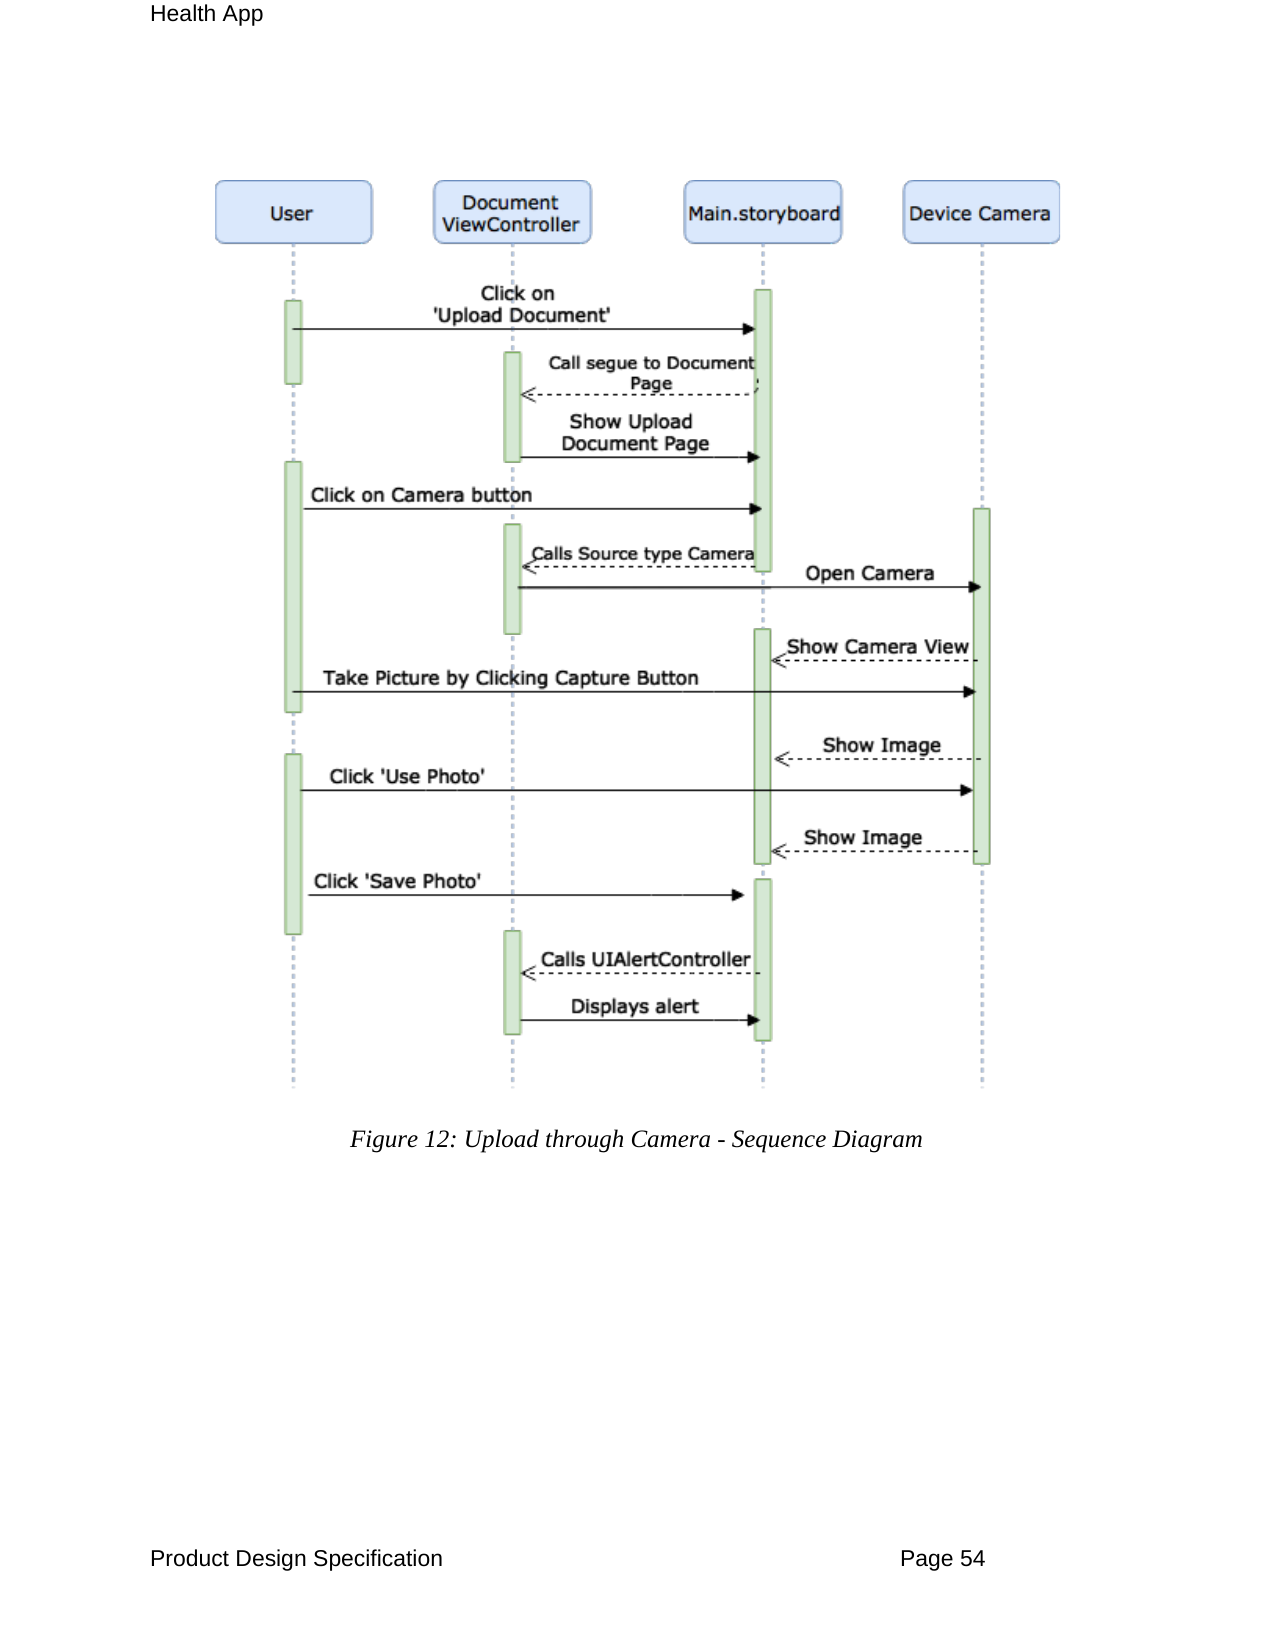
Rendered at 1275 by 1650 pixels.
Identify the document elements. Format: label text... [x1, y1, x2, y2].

text Figure 12: Upload through Camera - Sequence Diagram [150, 1124, 1125, 1152]
picture [215, 180, 1061, 1090]
